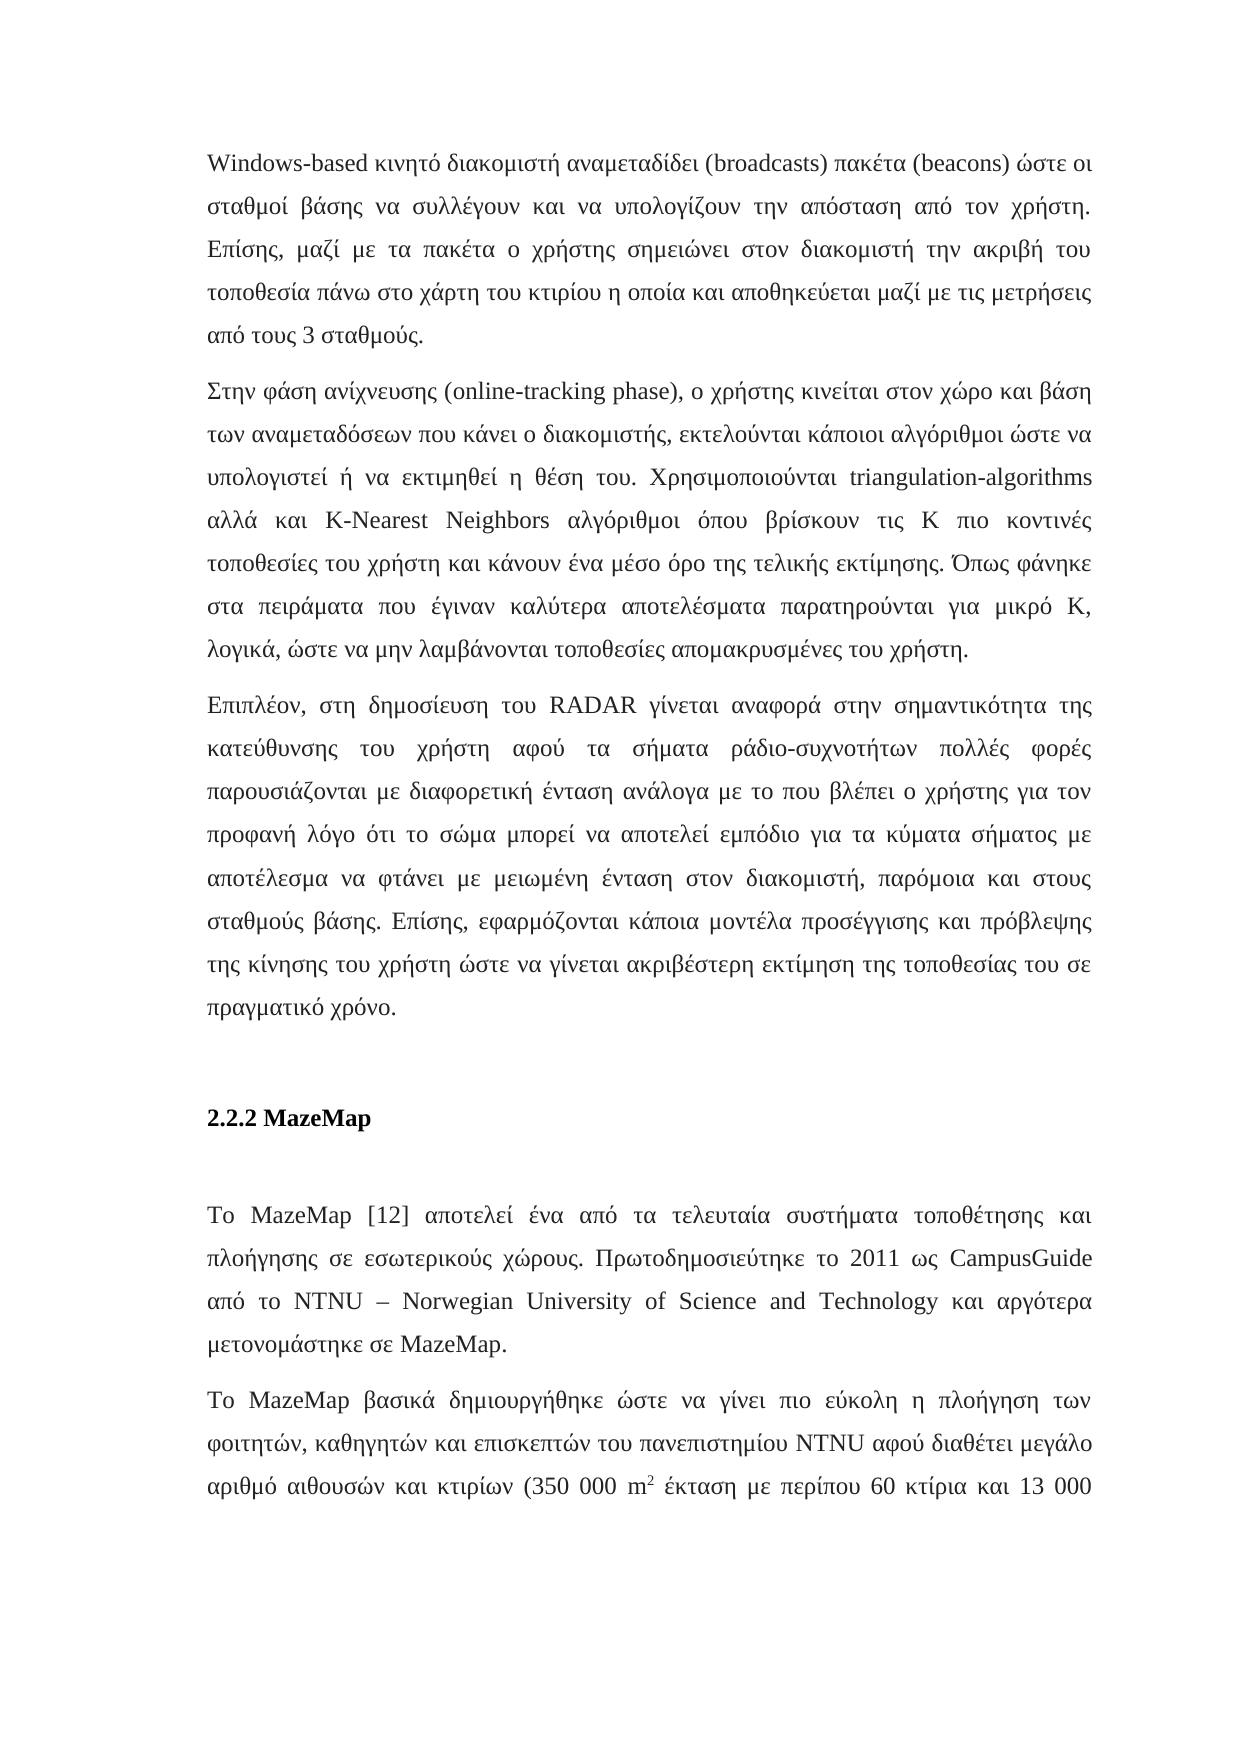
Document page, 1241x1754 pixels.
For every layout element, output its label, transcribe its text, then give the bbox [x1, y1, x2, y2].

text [207, 148, 1092, 349]
text Το MazeMap [12] αποτελεί ένα από τα τελευταία συστήματα τοποθέτησης και πλοήγησης σε εσωτερικούς χώρους. Πρωτοδημοσιεύτηκε το 2011 ως CampusGuide από το NTNU – Norwegian University of Science and Technology και αργότερα μετονομάστηκε σε MazeMap. [207, 1200, 1092, 1358]
text Επιπλέον, στη δημοσίευση του RADAR γίνεται αναφορά στην σημαντικότητα της κατεύθυνσης του χρήστη αφού τα σήματα ράδιο-συχνοτήτων πολλές φορές παρουσιάζονται με διαφορετική ένταση ανάλογα με το που βλέπει ο χρήστης για τον προφανή λόγο ότι το σώμα μπορεί να αποτελεί εμπόδιο για τα κύματα σήματος με αποτέλεσμα να φτάνει με μειωμένη ένταση στον διακομιστή, παρόμοια και στους σταθμούς βάσης. Επίσης, εφαρμόζονται κάποια μοντέλα προσέγγισης και πρόβλεψης της κίνησης του χρήστη ώστε να γίνεται ακριβέστερη εκτίμηση της τοποθεσίας του σε πραγματικό χρόνο. [207, 690, 1092, 1021]
subtitle MazeMap [207, 1103, 1092, 1132]
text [207, 1385, 1092, 1500]
text Στην φάση ανίχνευσης (online-tracking phase), ο χρήστης κινείται στον χώρο και βάση των αναμεταδόσεων που κάνει ο διακομιστής, εκτελούνται κάποιοι αλγόριθμοι ώστε να υπολογιστεί ή να εκτιμηθεί η θέση του. Χρησιμοποιούνται triangulation-algorithms αλλά και K-Nearest Neighbors αλγόριθμοι όπου βρίσκουν τις Κ πιο κοντινές τοποθεσίες του χρήστη και κάνουν ένα μέσο όρο της τελικής εκτίμησης. Όπως φάνηκε στα πειράματα που έγιναν καλύτερα αποτελέσματα παρατηρούνται για μικρό Κ, λογικά, ώστε να μην λαμβάνονται τοποθεσίες απομακρυσμένες του χρήστη. [207, 376, 1092, 663]
